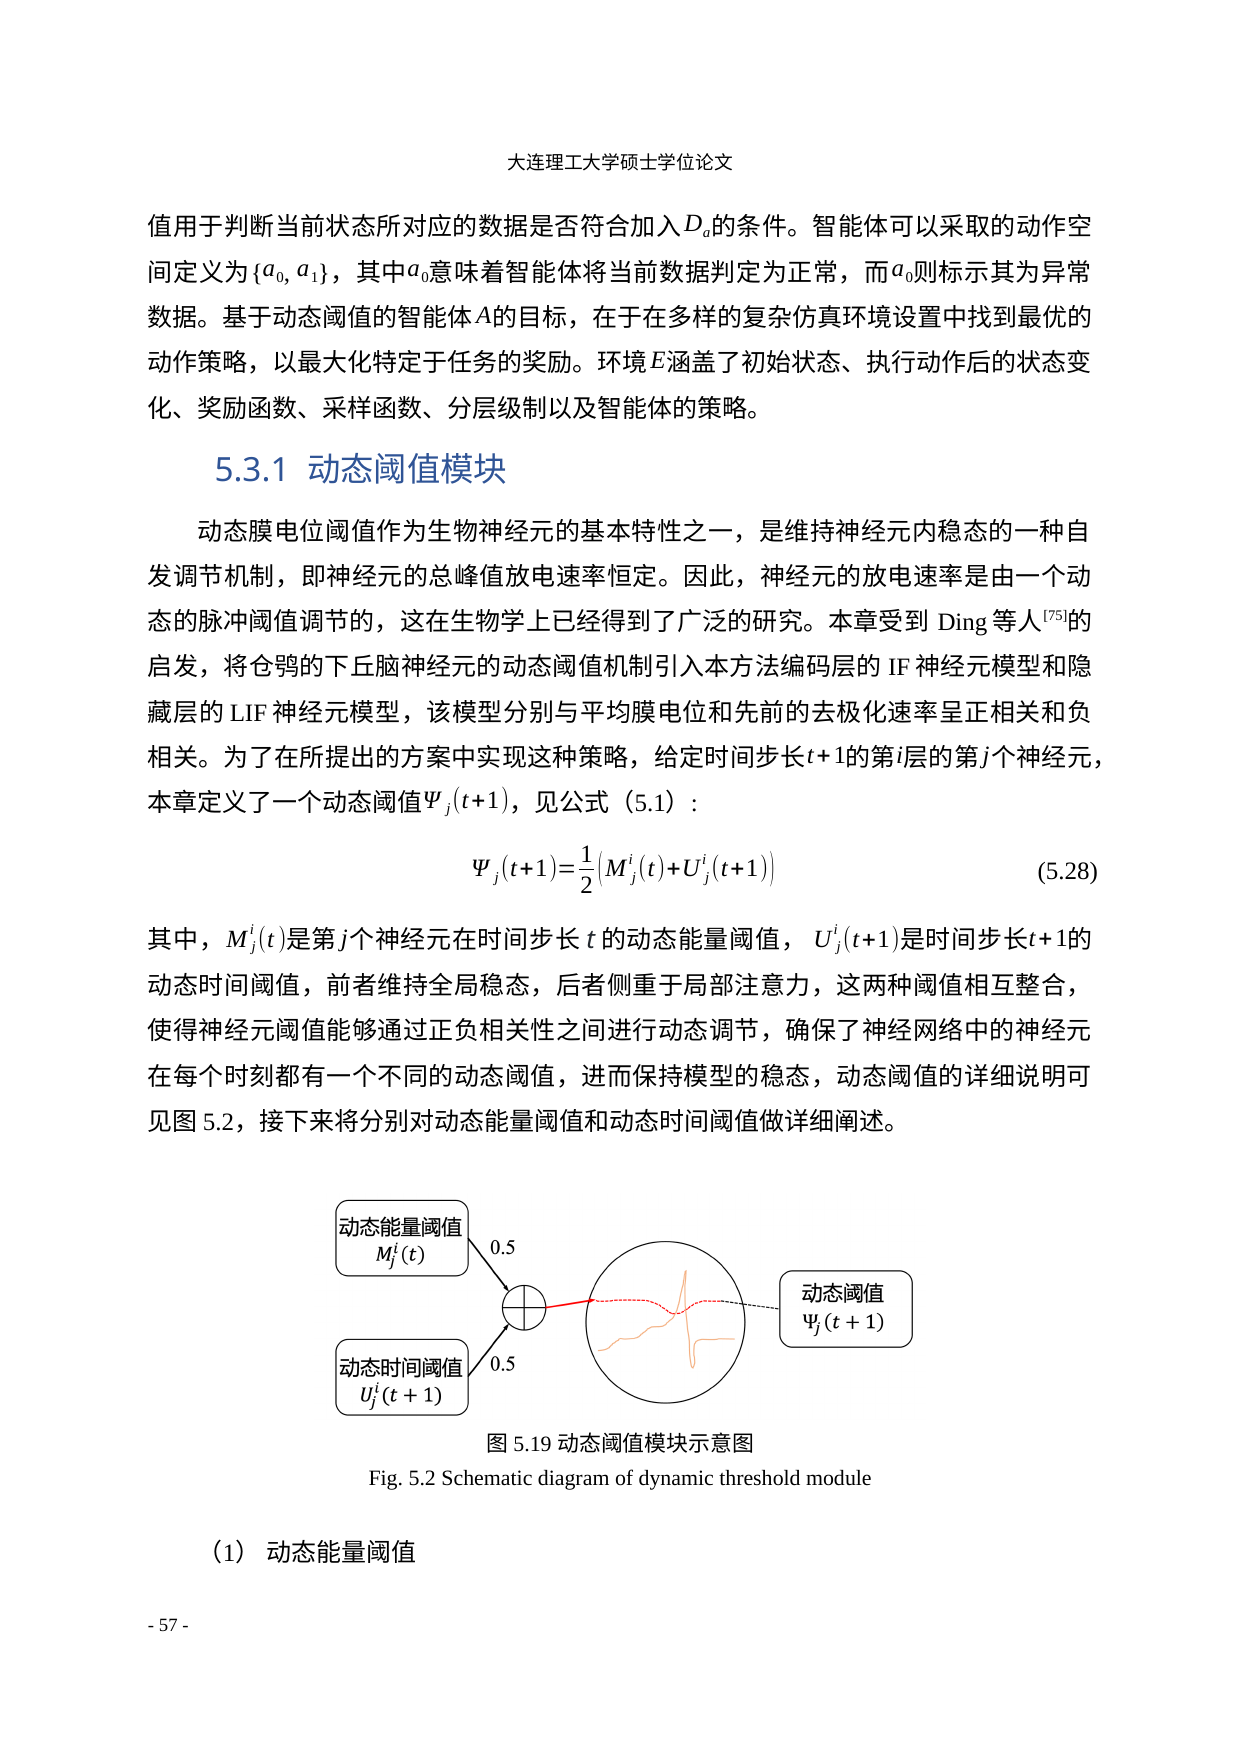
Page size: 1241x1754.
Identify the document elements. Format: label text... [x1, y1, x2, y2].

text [148, 207, 1092, 424]
text 动态膜电位阈值作为生物神经元的基本特性之一，是维持神经元内稳态的一种自发调节机制，即神经元的总峰值放电速率恒定。因此，神经元的放电速率是由一个动态的脉冲阈值调节的，这在生物学上已经得到了广泛的研究。本章受到Ding等人[75]的启发，将仓鸮的下丘脑神经元的动态阈值机制引入本方法编码层的IF神经元模型和隐藏层的LIF神经元模型，该模型分别与平均膜电位和先前的去极化速率呈正相关和负相关。为了在所提出的方案中实现这种策略，给定时间步长的第层的第个神经元，本章定义了一个动态阈值，见公式（5.1）: [148, 511, 1092, 819]
subtitle 动态阈值模块 [148, 446, 1092, 491]
text Fig. 5.2 Schematic diagram of dynamic threshold module [148, 1465, 1092, 1490]
text 其中，是第个神经元在时间步长t的动态能量阈值， 是时间步长的动态时间阈值，前者维持全局稳态，后者侧重于局部注意力，这两种阈值相互整合，使得神经元阈值能够通过正负相关性之间进行动态调节，确保了神经网络中的神经元在每个时刻都有一个不同的动态阈值，进而保持模型的稳态，动态阈值的详细说明可见图5.2，接下来将分别对动态能量阈值和动态时间阈值做详细阐述。 [148, 919, 1092, 1137]
text （1） 动态能量阈值 [148, 1533, 1092, 1569]
picture [314, 1193, 927, 1420]
